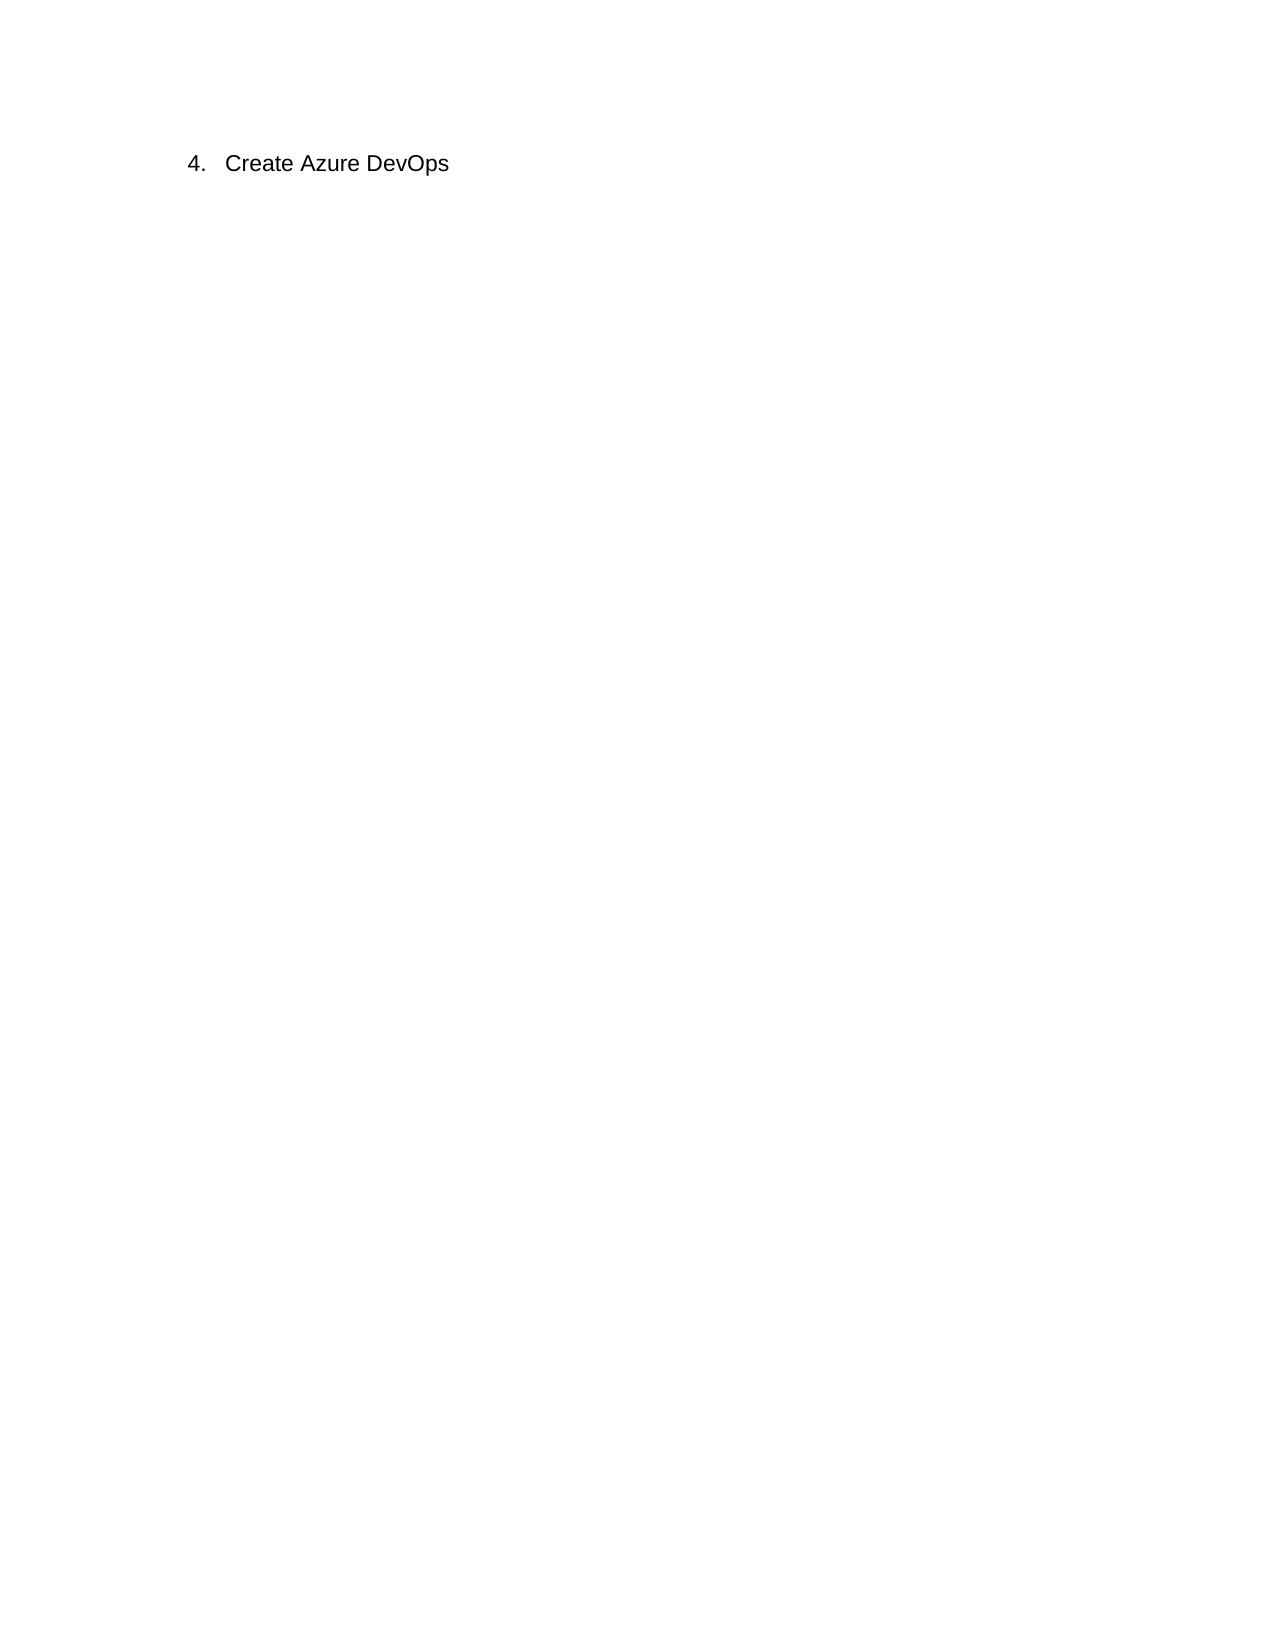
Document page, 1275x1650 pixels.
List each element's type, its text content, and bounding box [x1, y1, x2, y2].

list Create Azure DevOps [187, 150, 1125, 176]
